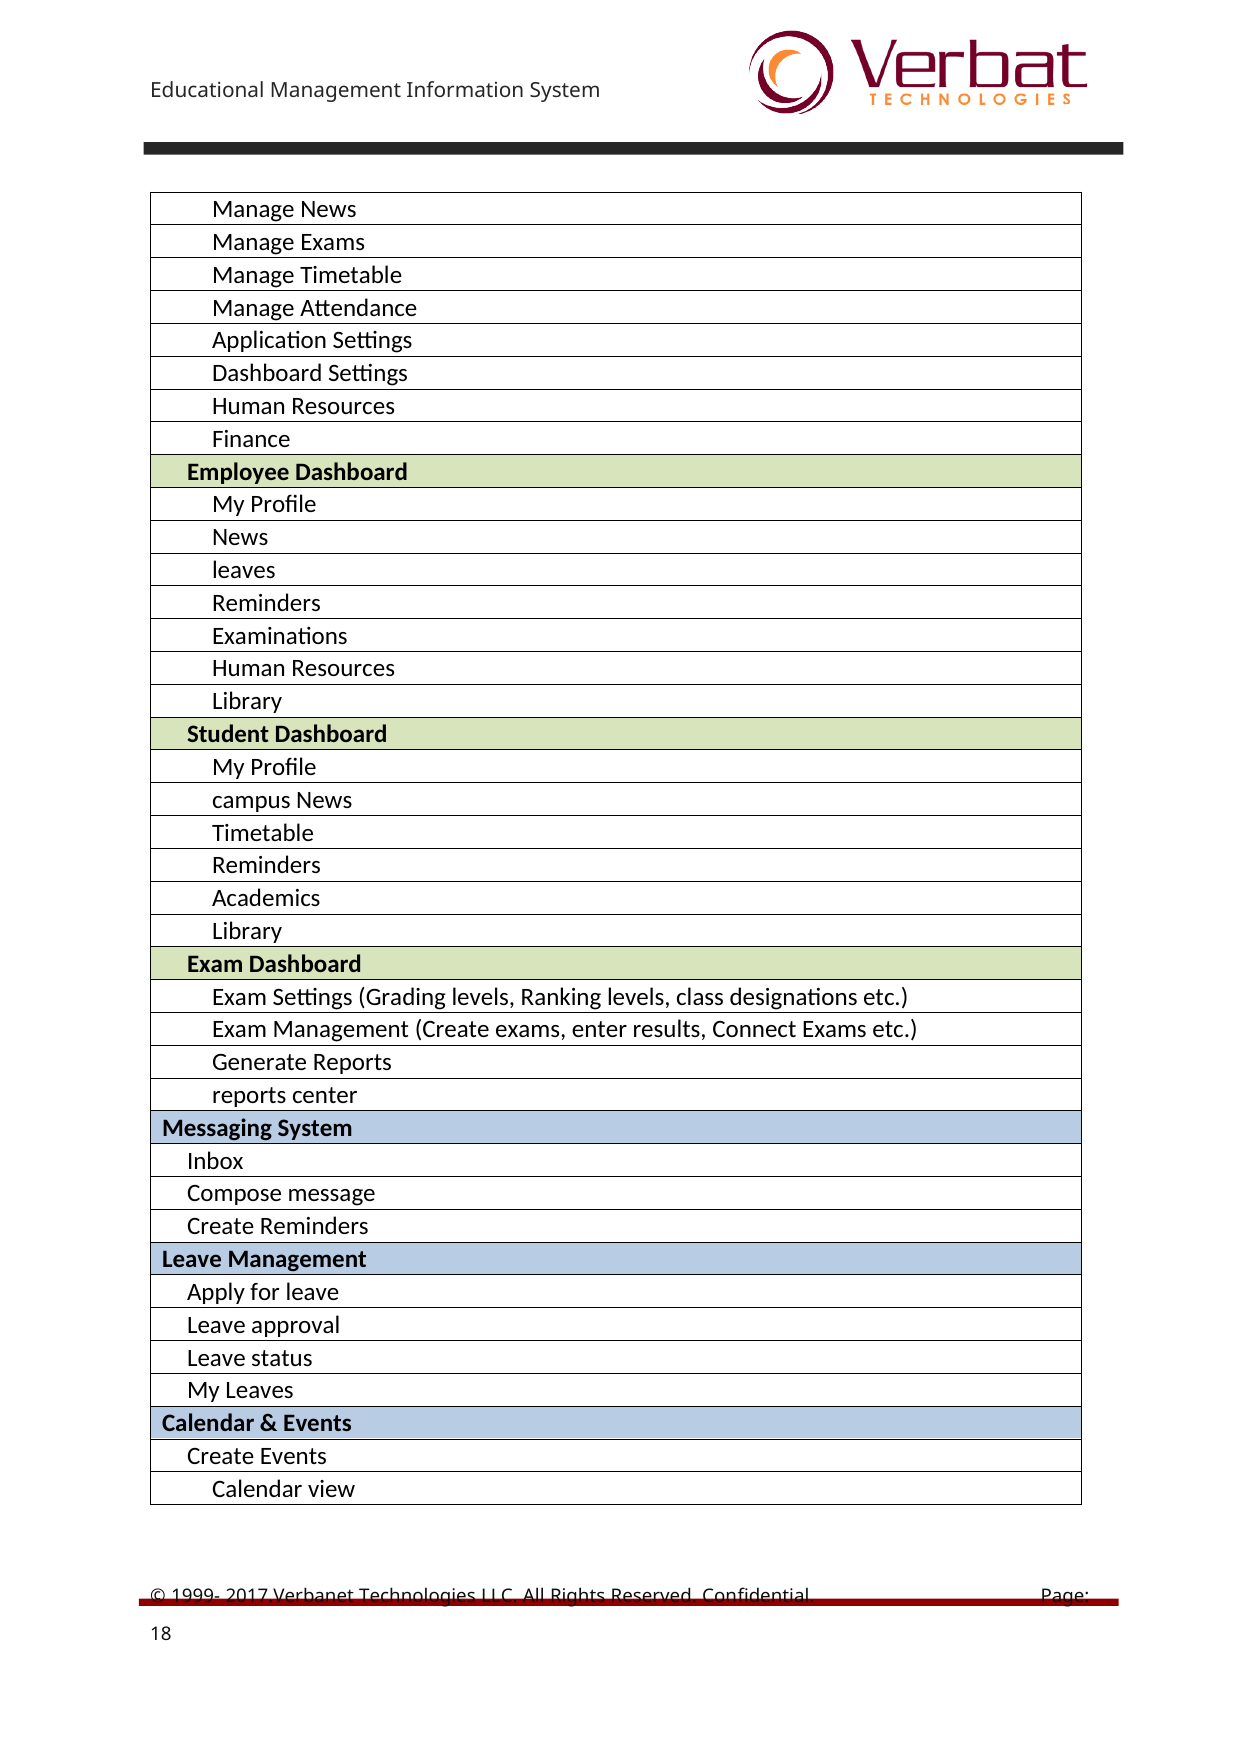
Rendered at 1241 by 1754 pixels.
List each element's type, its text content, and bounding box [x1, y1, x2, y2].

table_cell Examinations [151, 619, 1081, 651]
table_cell Create Events [151, 1440, 1081, 1471]
table_cell Generate Reports [151, 1046, 1081, 1077]
table_cell Student Dashboard [151, 718, 1081, 749]
table_cell Apply for leave [151, 1275, 1081, 1307]
table_cell Messaging System [151, 1111, 1081, 1143]
table_cell Human Resources [151, 652, 1081, 684]
table_cell My Profile [151, 488, 1081, 520]
table_cell Timetable [151, 816, 1081, 848]
table_cell Library [151, 685, 1081, 717]
table_cell Manage Timetable [151, 258, 1081, 290]
table_cell Library [151, 915, 1081, 946]
table_cell Leave status [151, 1341, 1081, 1373]
table_cell Manage Exams [151, 225, 1081, 257]
table_cell Leave Management [151, 1243, 1081, 1274]
table_cell Leave approval [151, 1308, 1081, 1340]
table_cell Manage Attendance [151, 291, 1081, 323]
table_cell Calendar view [151, 1472, 1081, 1504]
table_cell Application Settings [151, 324, 1081, 356]
picture [745, 26, 1089, 114]
table_cell leaves [151, 554, 1081, 585]
table_cell Create Reminders [151, 1210, 1081, 1242]
table_cell campus News [151, 783, 1081, 815]
table_cell Human Resources [151, 390, 1081, 421]
table_cell News [151, 521, 1081, 552]
table_cell Compose message [151, 1177, 1081, 1209]
table_cell My Leaves [151, 1374, 1081, 1406]
table_cell Finance [151, 422, 1081, 454]
table_cell Reminders [151, 849, 1081, 881]
table_cell My Profile [151, 750, 1081, 782]
table_cell Employee Dashboard [151, 455, 1081, 487]
table_cell reports center [151, 1079, 1081, 1110]
table_cell Dashboard Settings [151, 357, 1081, 388]
table_cell Inbox [151, 1144, 1081, 1176]
table_cell Exam Settings (Grading levels, Ranking levels, class designations etc.) [151, 980, 1081, 1012]
table_cell Reminders [151, 586, 1081, 618]
table_cell Academics [151, 882, 1081, 913]
table_cell Calendar & Events [151, 1407, 1081, 1438]
table_cell Exam Dashboard [151, 947, 1081, 979]
table_cell Exam Management (Create exams, enter results, Connect Exams etc.) [151, 1013, 1081, 1045]
table_cell Manage News [151, 193, 1081, 224]
